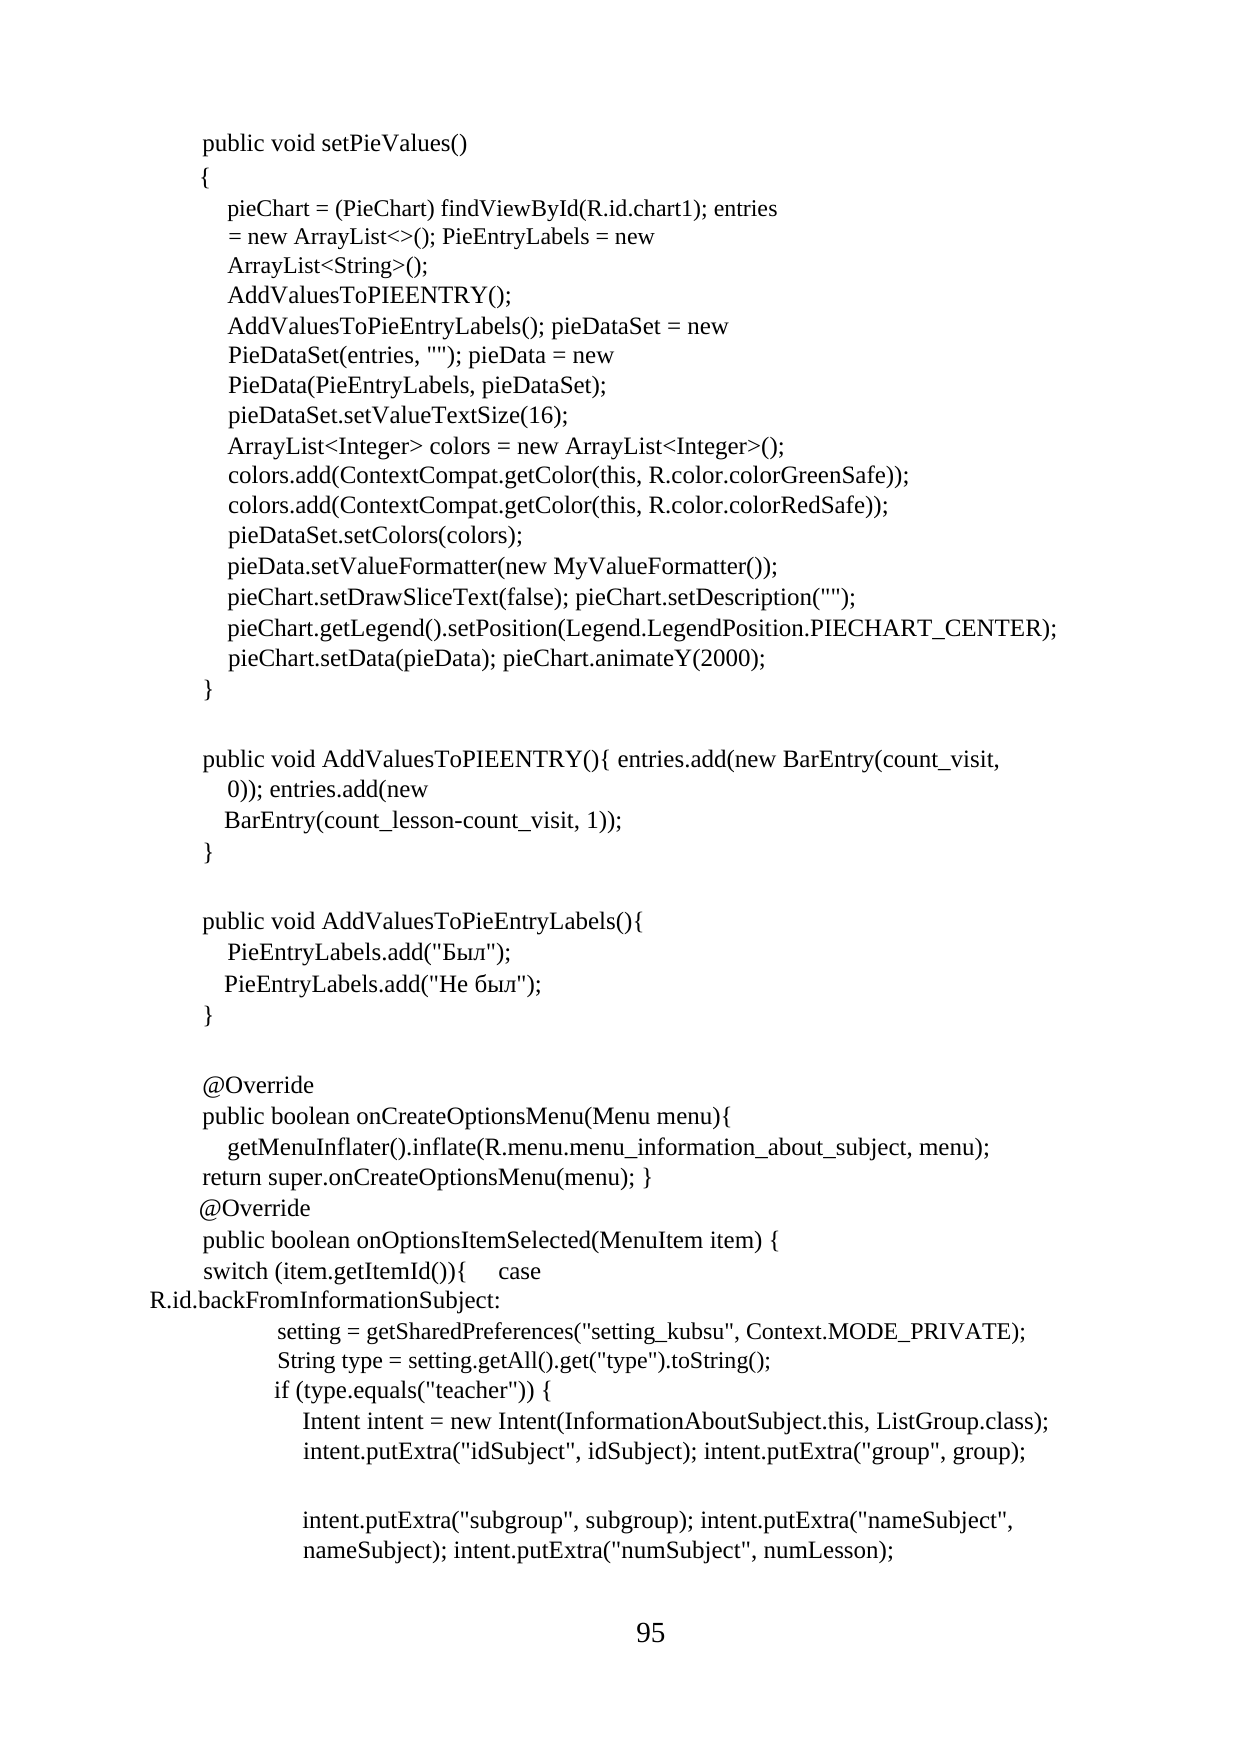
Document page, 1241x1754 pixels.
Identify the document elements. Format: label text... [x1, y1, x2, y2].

text } [202, 837, 1109, 865]
text getMenuInflater().inflate(R.menu.menu_information_about_subject, menu); return super.onCreateOptionsMenu(menu); } [202, 1132, 991, 1191]
text switch (item.getItemId()){ case R.id.backFromInformationSubject: [148, 1256, 653, 1314]
text intent.putExtra("subgroup", subgroup); intent.putExtra("nameSubject", nameSubject); intent.putExtra("numSubject", numLesson); [302, 1505, 1014, 1564]
text if (type.equals("teacher")) { [129, 1375, 1153, 1403]
text pieData.setValueFormatter(new MyValueFormatter()); [227, 551, 1109, 580]
text ArrayList<String>(); [227, 251, 1101, 278]
text AddValuesToPieEntryLabels(); pieDataSet = new PieDataSet(entries, ""); pieData = new PieData(PieEntryLabels, pieDataSet); pieDataSet.setValueTextSize(16); [227, 311, 759, 428]
text public void AddValuesToPieEntryLabels(){ [202, 906, 1109, 935]
text PieEntryLabels.add("Был"); [227, 937, 1109, 966]
text public boolean onOptionsItemSelected(MenuItem item) { [202, 1225, 1109, 1253]
text pieChart = (PieChart) findViewById(R.id.chart1); entries = new ArrayList<>(); PieEntryLabels = new [227, 193, 779, 249]
text AddValuesToPIEENTRY(); [227, 280, 1109, 308]
text pieChart.setDrawSliceText(false); pieChart.setDescription(""); [227, 582, 857, 611]
text @Override [202, 1070, 1109, 1099]
text public void AddValuesToPIEENTRY(){ entries.add(new BarEntry(count_visit, 0)); entries.add(new [202, 744, 1001, 803]
text } [202, 1000, 1109, 1029]
text { [129, 162, 1153, 191]
text pieChart.getLegend().setPosition(Legend.LegendPosition.PIECHART_CENTER); pieChart.setData(pieData); pieChart.animateY(2000); [227, 613, 1058, 672]
text public boolean onCreateOptionsMenu(Menu menu){ [202, 1101, 1109, 1130]
text PieEntryLabels.add("Не был"); [129, 969, 1153, 997]
text setting = getSharedPreferences("setting_kubsu", Context.MODE_PRIVATE); [277, 1317, 1101, 1344]
text ArrayList<Integer> colors = new ArrayList<Integer>(); colors.add(ContextCompat.getColor(this, R.color.colorGreenSafe)); colors.add(ContextCompat.getColor(this, R.color.colorRedSafe)); pieDataSet.setColors(colors); [227, 431, 1109, 548]
text @Override [129, 1193, 1153, 1222]
text } [202, 674, 1109, 703]
text public void setPieValues() [202, 128, 1109, 157]
text Intent intent = new Intent(InformationAboutSubject.this, ListGroup.class); intent.putExtra("idSubject", idSubject); intent.putExtra("group", group); [302, 1406, 1109, 1464]
text BarEntry(count_lesson-count_visit, 1)); [129, 805, 1153, 834]
text String type = setting.getAll().get("type").toString(); [277, 1346, 1101, 1373]
